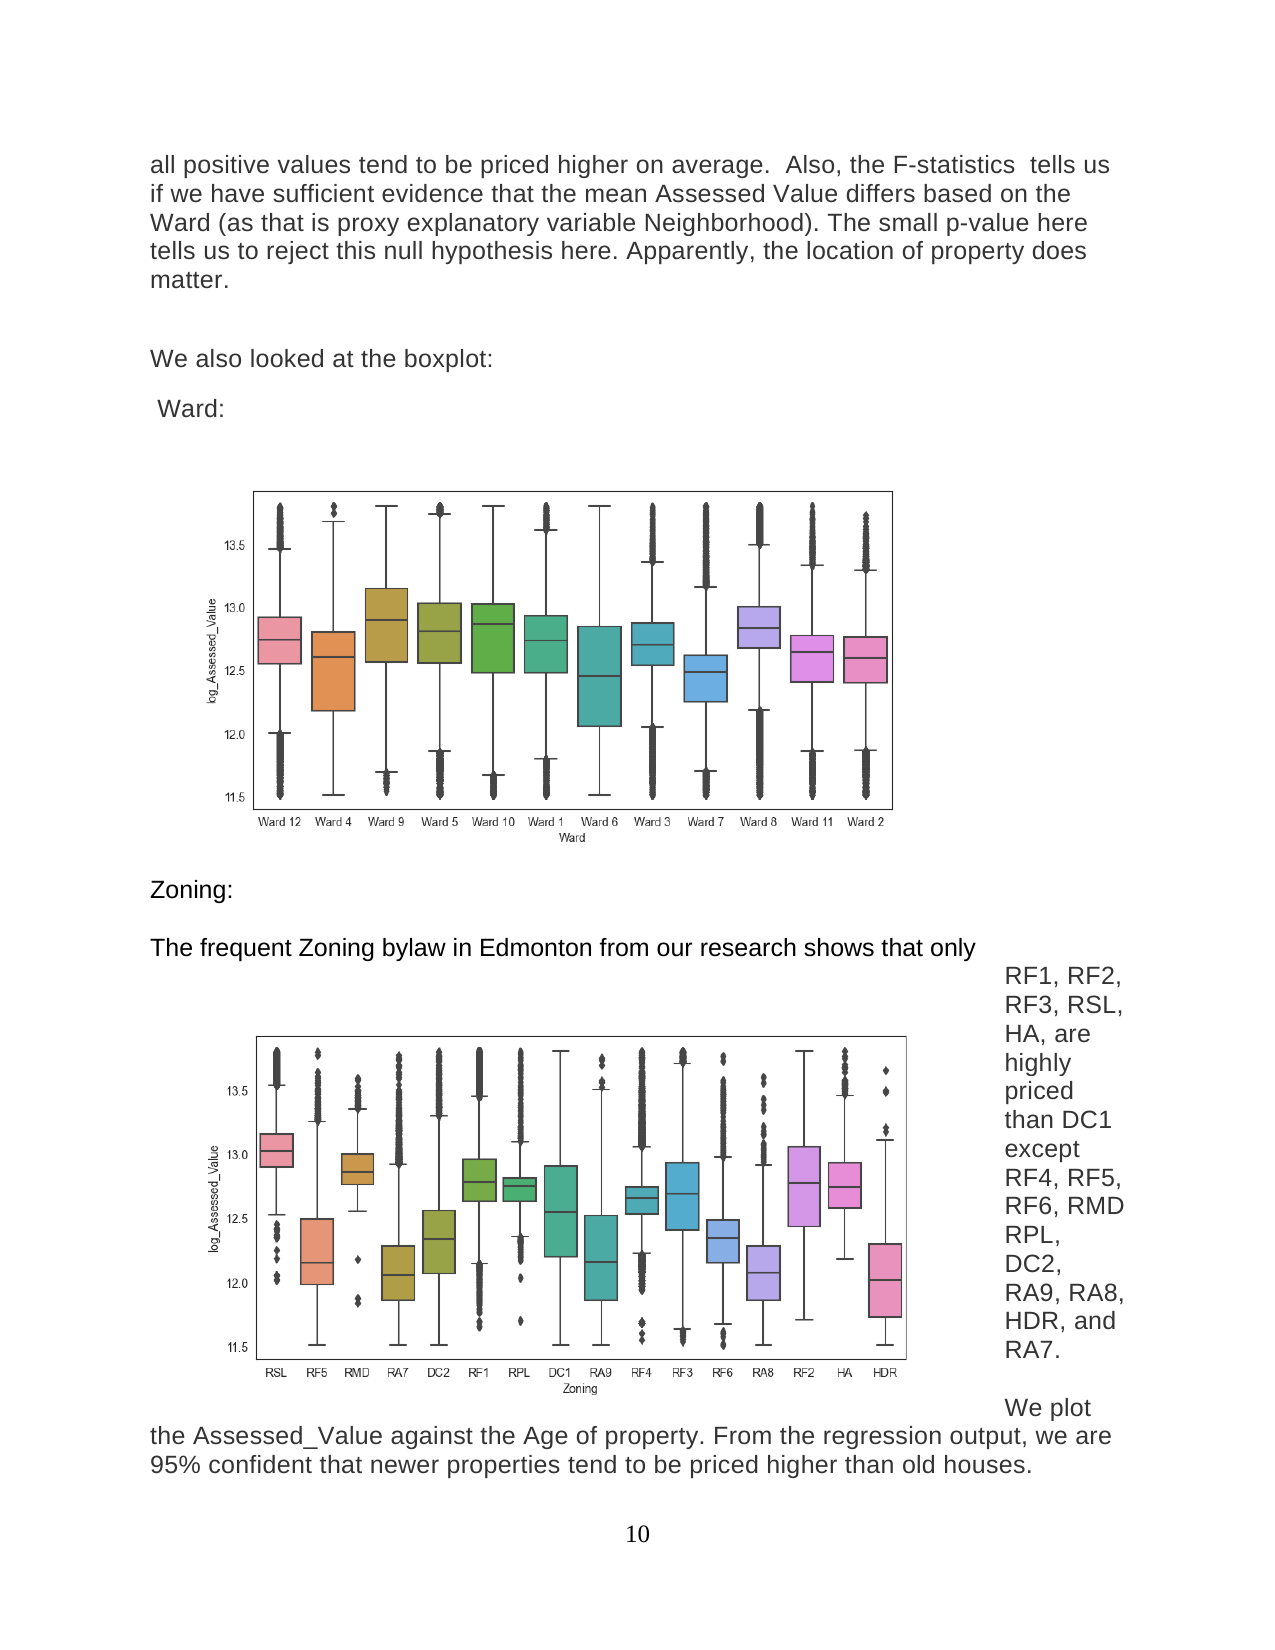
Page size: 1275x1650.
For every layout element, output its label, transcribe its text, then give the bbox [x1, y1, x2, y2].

picture [151, 985, 986, 1401]
text The frequent Zoning bylaw in Edmonton from our research shows that only [150, 932, 1125, 961]
text Ward: [150, 394, 1125, 422]
text We plot the Assessed_Value against the Age of property. From the regression output, we are 95% confident that newer properties tend to be priced higher than old houses. [150, 1392, 1125, 1479]
text We also looked at the boxplot: [150, 344, 1125, 372]
text Zoning: [150, 875, 1125, 904]
picture [150, 442, 971, 851]
